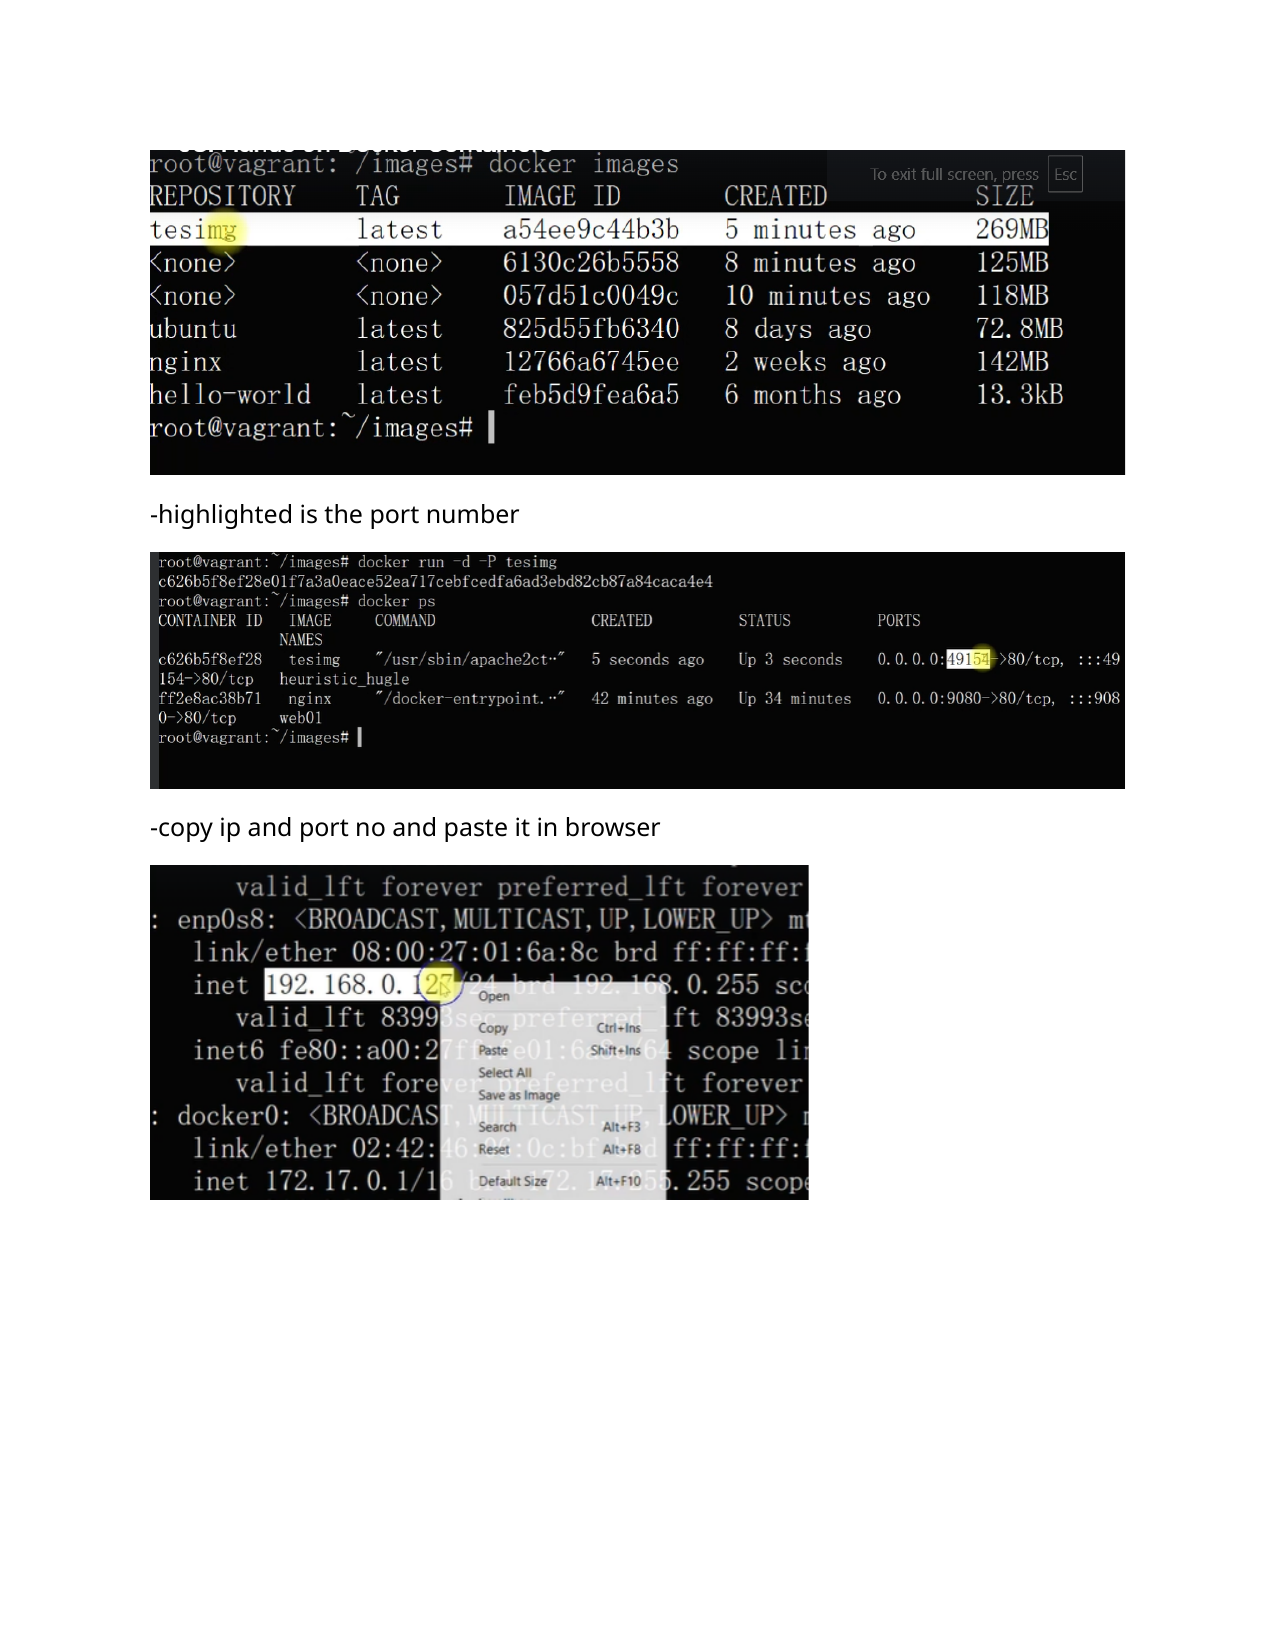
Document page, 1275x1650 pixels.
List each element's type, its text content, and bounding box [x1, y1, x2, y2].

picture [150, 552, 1125, 789]
picture [150, 865, 809, 1200]
text -highlighted is the port number [150, 497, 1125, 531]
text -copy ip and port no and paste it in browser [150, 810, 1125, 844]
picture [150, 150, 1125, 475]
